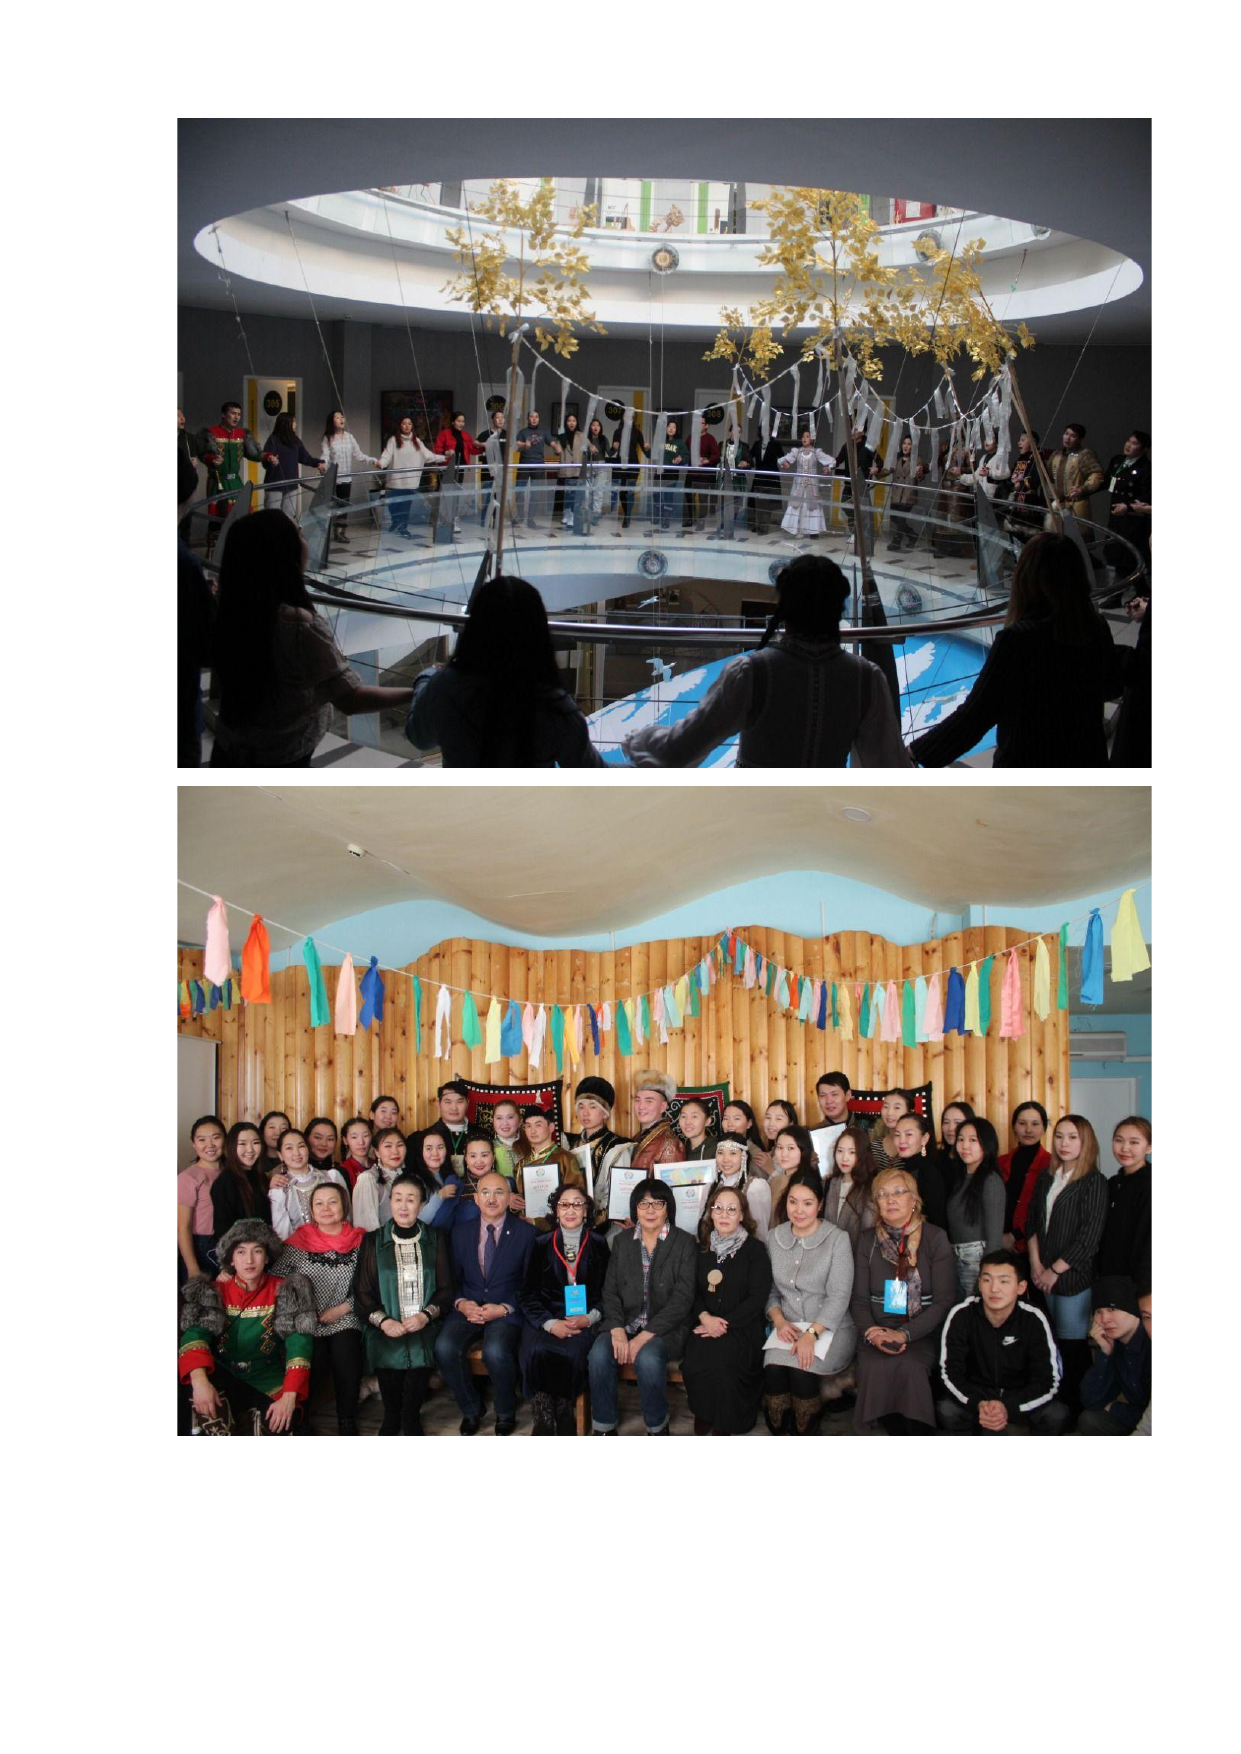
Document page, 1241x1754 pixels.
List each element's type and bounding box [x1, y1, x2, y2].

picture [177, 786, 1152, 1436]
picture [177, 118, 1152, 768]
